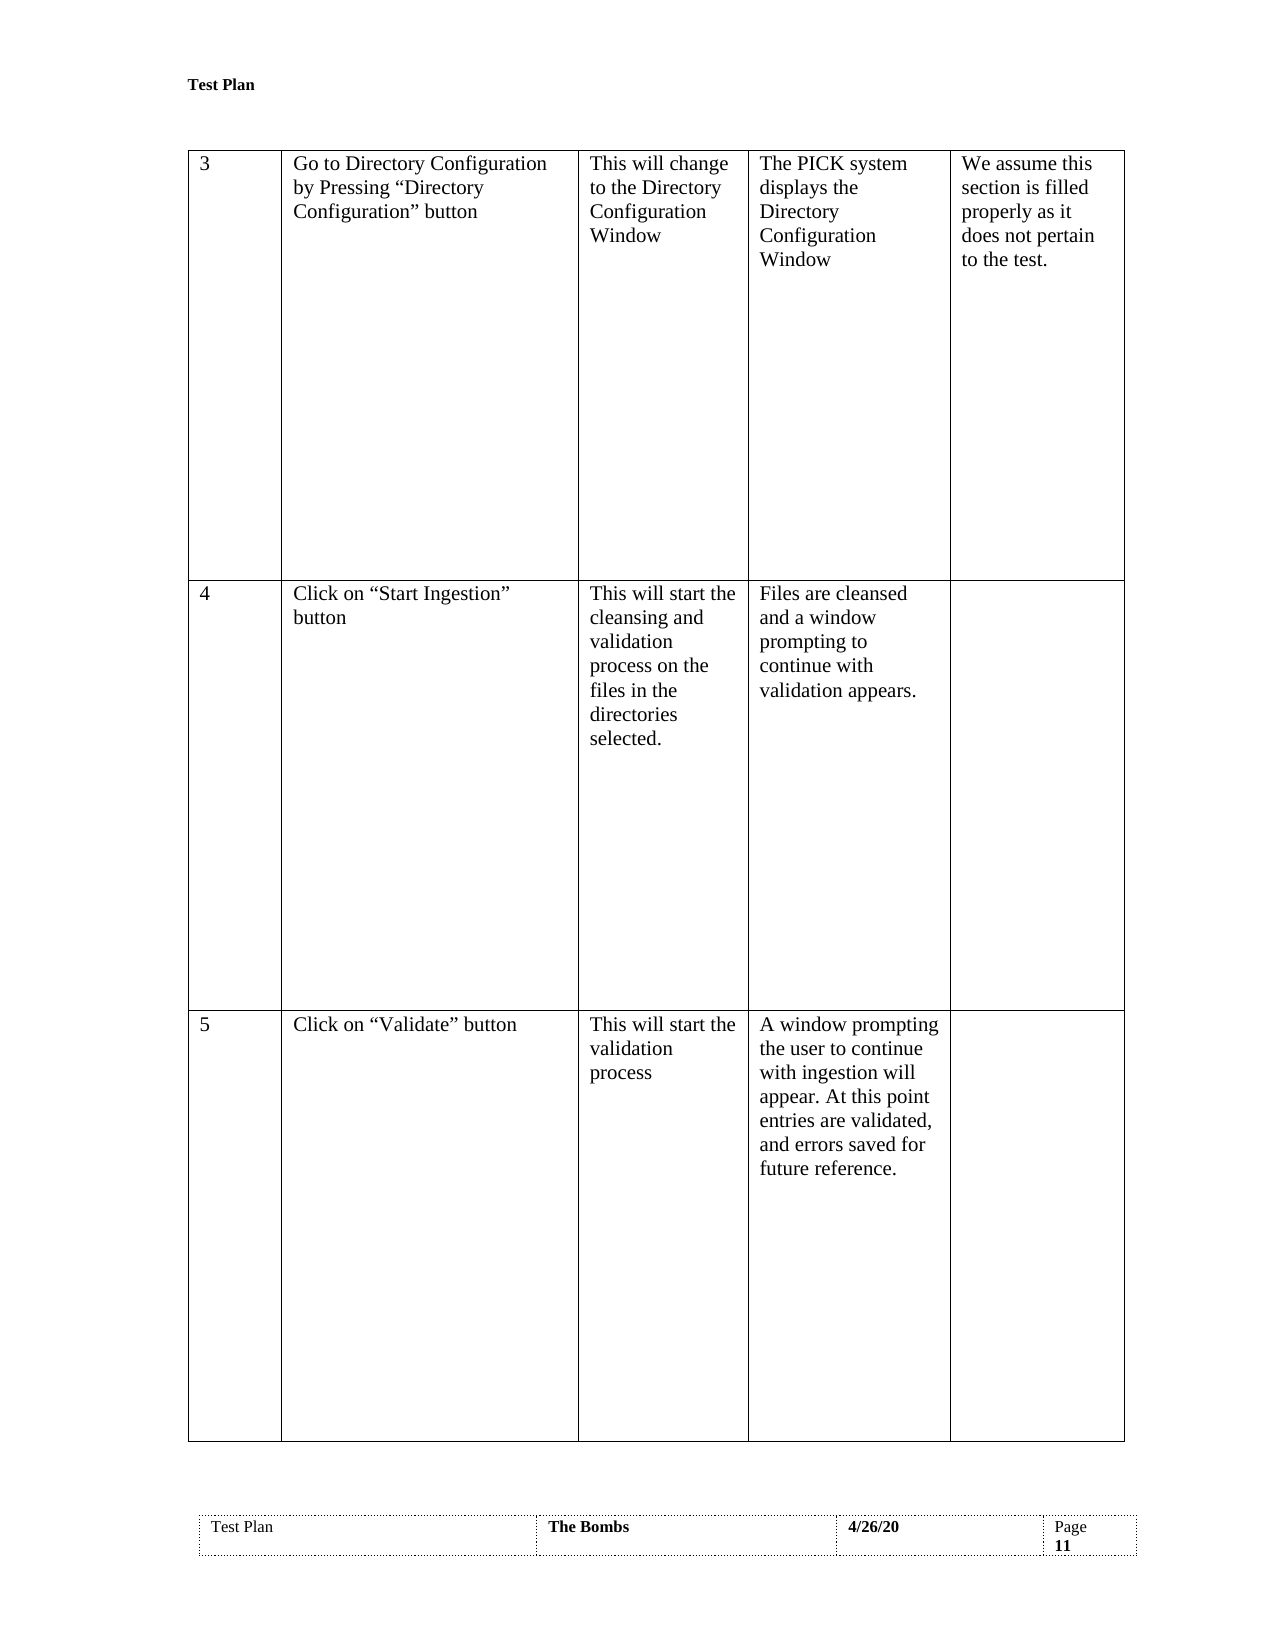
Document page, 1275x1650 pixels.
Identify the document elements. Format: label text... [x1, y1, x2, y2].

table_cell [951, 1011, 1124, 1441]
table_cell Click on “Validate” button [282, 1011, 578, 1441]
table_cell The PICK system displays the Directory Configuration Window [749, 151, 950, 580]
table_cell This will start the cleansing and validation process on the files in the directories selected. [579, 581, 748, 1010]
table_cell Files are cleansed and a window prompting to continue with validation appears. [749, 581, 950, 1010]
table_cell Click on “Start Ingestion” button [282, 581, 578, 1010]
table_cell 5 [189, 1011, 281, 1441]
table_cell We assume this section is filled properly as it does not pertain to the test. [951, 151, 1124, 580]
table_cell This will change to the Directory Configuration Window [579, 151, 748, 580]
table_cell 3 [189, 151, 281, 580]
table_cell [951, 581, 1124, 1010]
table_cell This will start the validation process [579, 1011, 748, 1441]
table_cell Go to Directory Configuration by Pressing “Directory Configuration” button [282, 151, 578, 580]
table_cell 4 [189, 581, 281, 1010]
table_cell A window prompting the user to continue with ingestion will appear. At this point entries are validated, and errors saved for future reference. [749, 1011, 950, 1441]
